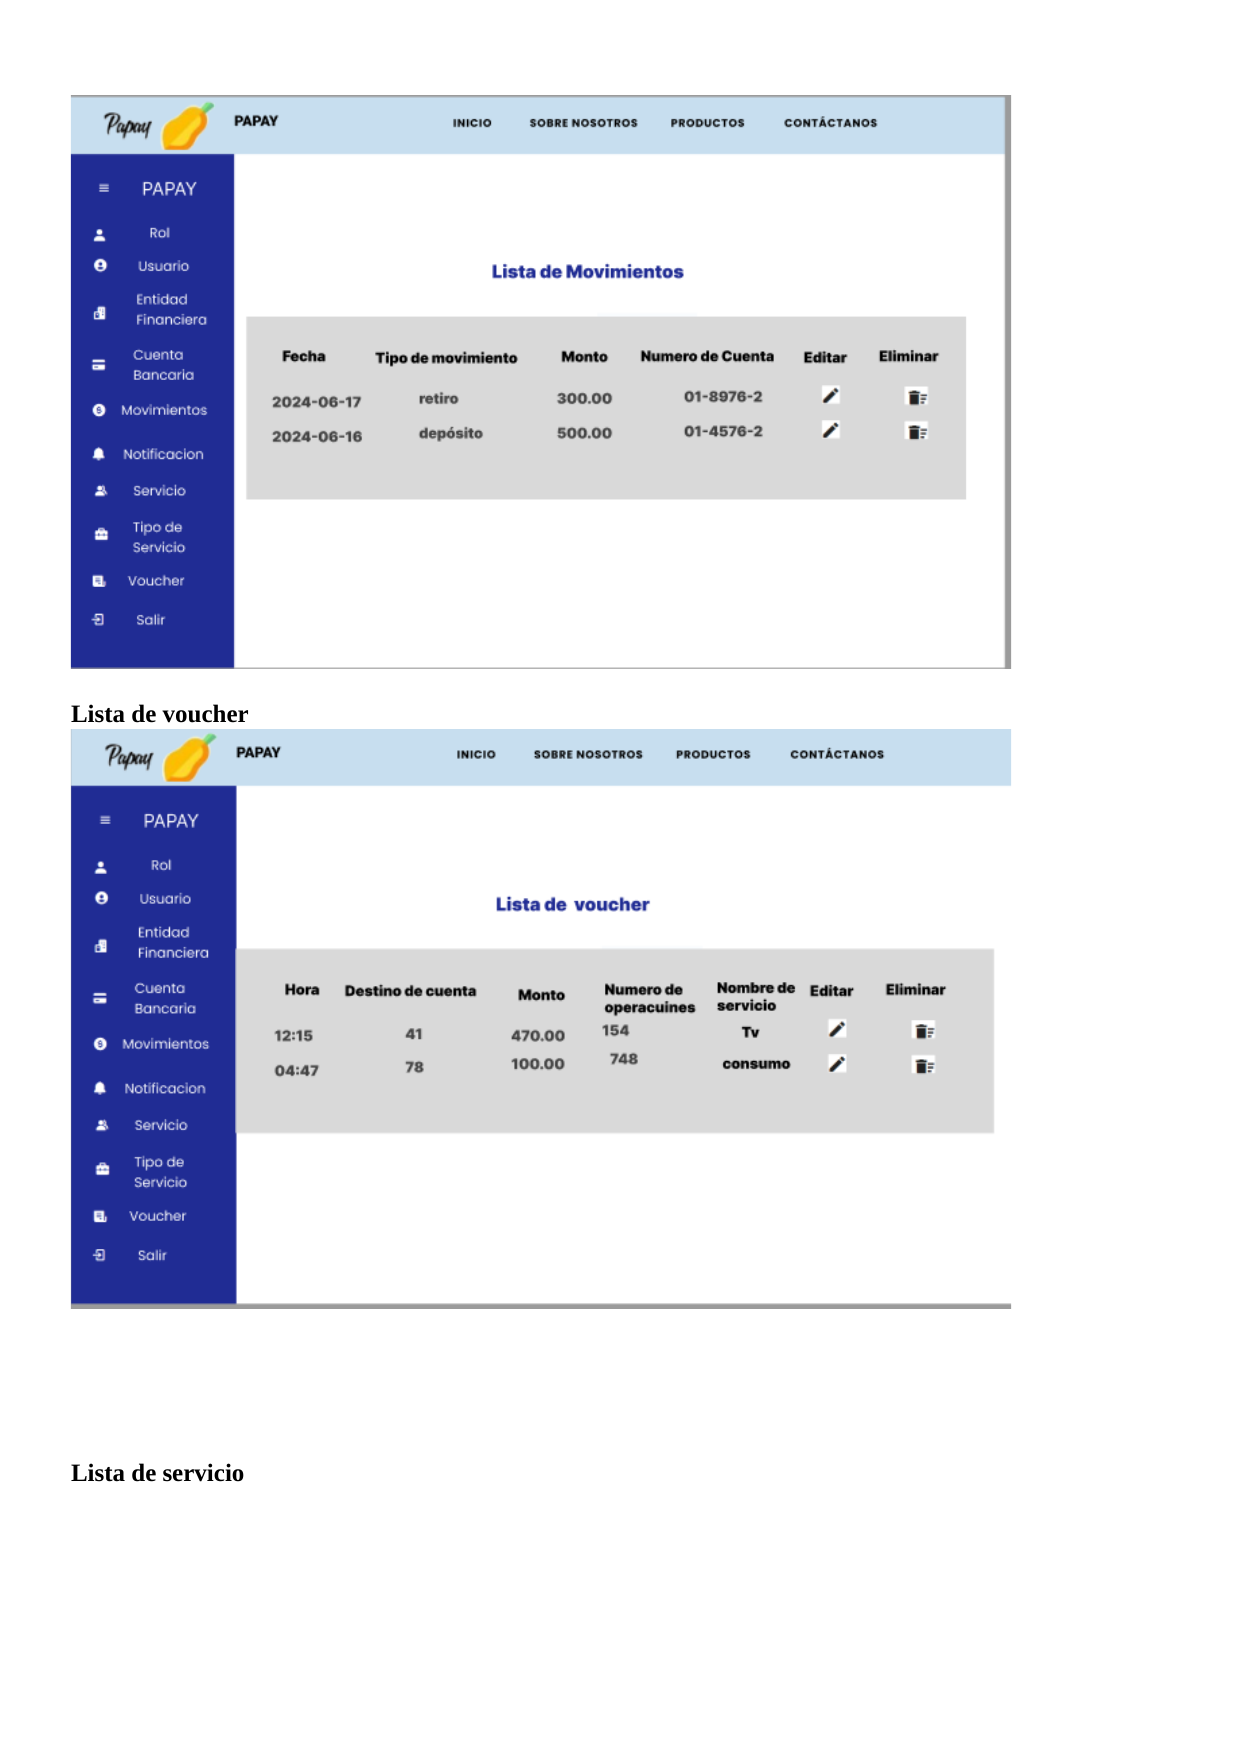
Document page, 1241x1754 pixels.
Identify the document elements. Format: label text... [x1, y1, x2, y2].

text Lista de servicio [71, 1458, 1059, 1487]
picture [70, 95, 1012, 669]
picture [70, 729, 1012, 1309]
text Lista de voucher [71, 699, 1059, 728]
